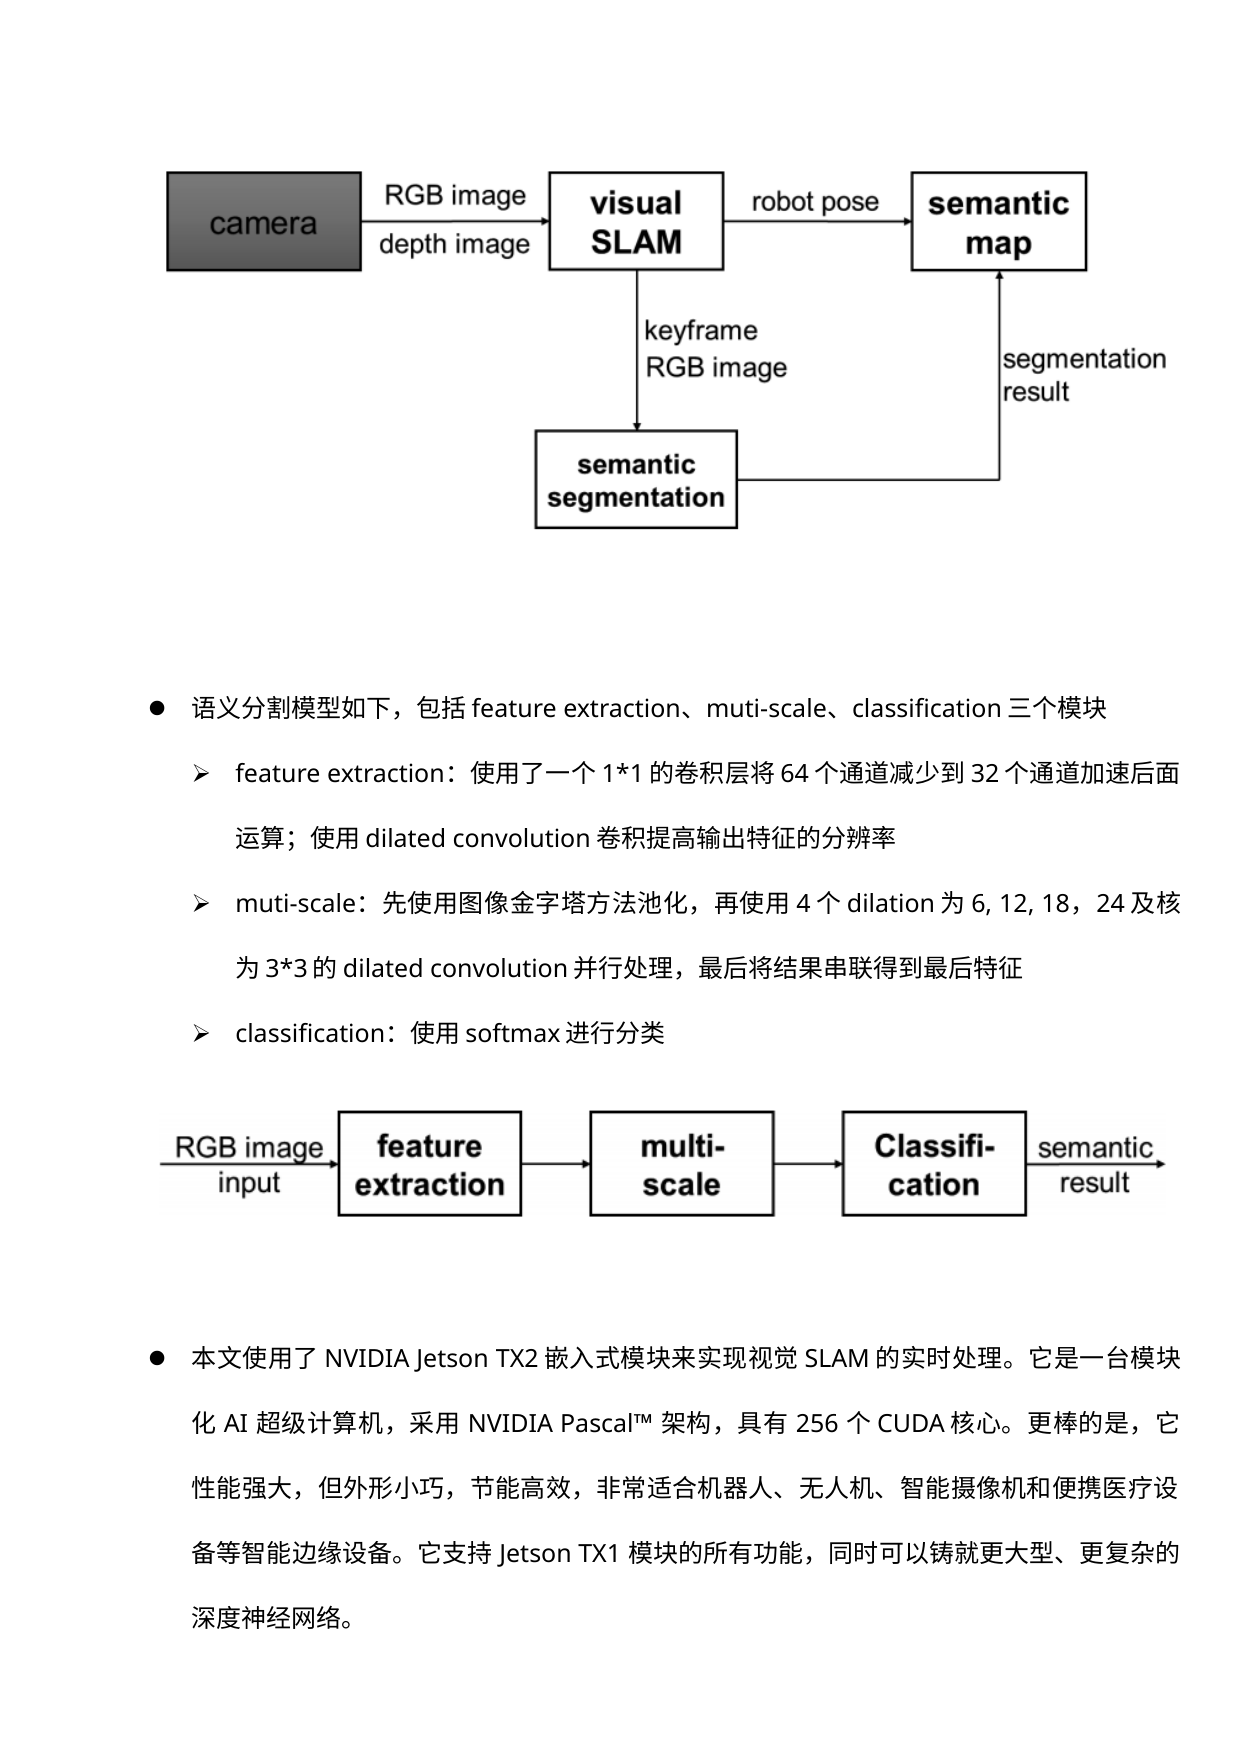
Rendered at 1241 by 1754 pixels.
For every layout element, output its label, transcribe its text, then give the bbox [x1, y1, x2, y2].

list 语义分割模型如下，包括feature extraction、muti-scale、classification三个模块 [148, 674, 1181, 739]
list muti-scale：先使用图像金字塔方法池化，再使用4个dilation为6, 12, 18，24及核为3*3的dilated convolution并行处理，最后将结果串联得到最后特征 [191, 869, 1181, 999]
list feature extraction：使用了一个1*1的卷积层将64个通道减少到32个通道加速后面运算；使用dilated convolution卷积提高输出特征的分辨率 [191, 739, 1181, 869]
list 本文使用了NVIDIA Jetson TX2嵌入式模块来实现视觉SLAM的实时处理。它是一台模块化 AI 超级计算机，采用 NVIDIA Pascal™ 架构，具有 256 个CUDA核心。更棒的是，它性能强大，但外形小巧，节能高效，非常适合机器人、无人机、智能摄像机和便携医疗设备等智能边缘设备。它支持 Jetson TX1 模块的所有功能，同时可以铸就更大型、更复杂的深度神经网络。 [148, 1324, 1181, 1649]
picture [148, 1105, 1182, 1229]
picture [148, 154, 1182, 544]
list classification：使用softmax进行分类 [191, 999, 1181, 1064]
